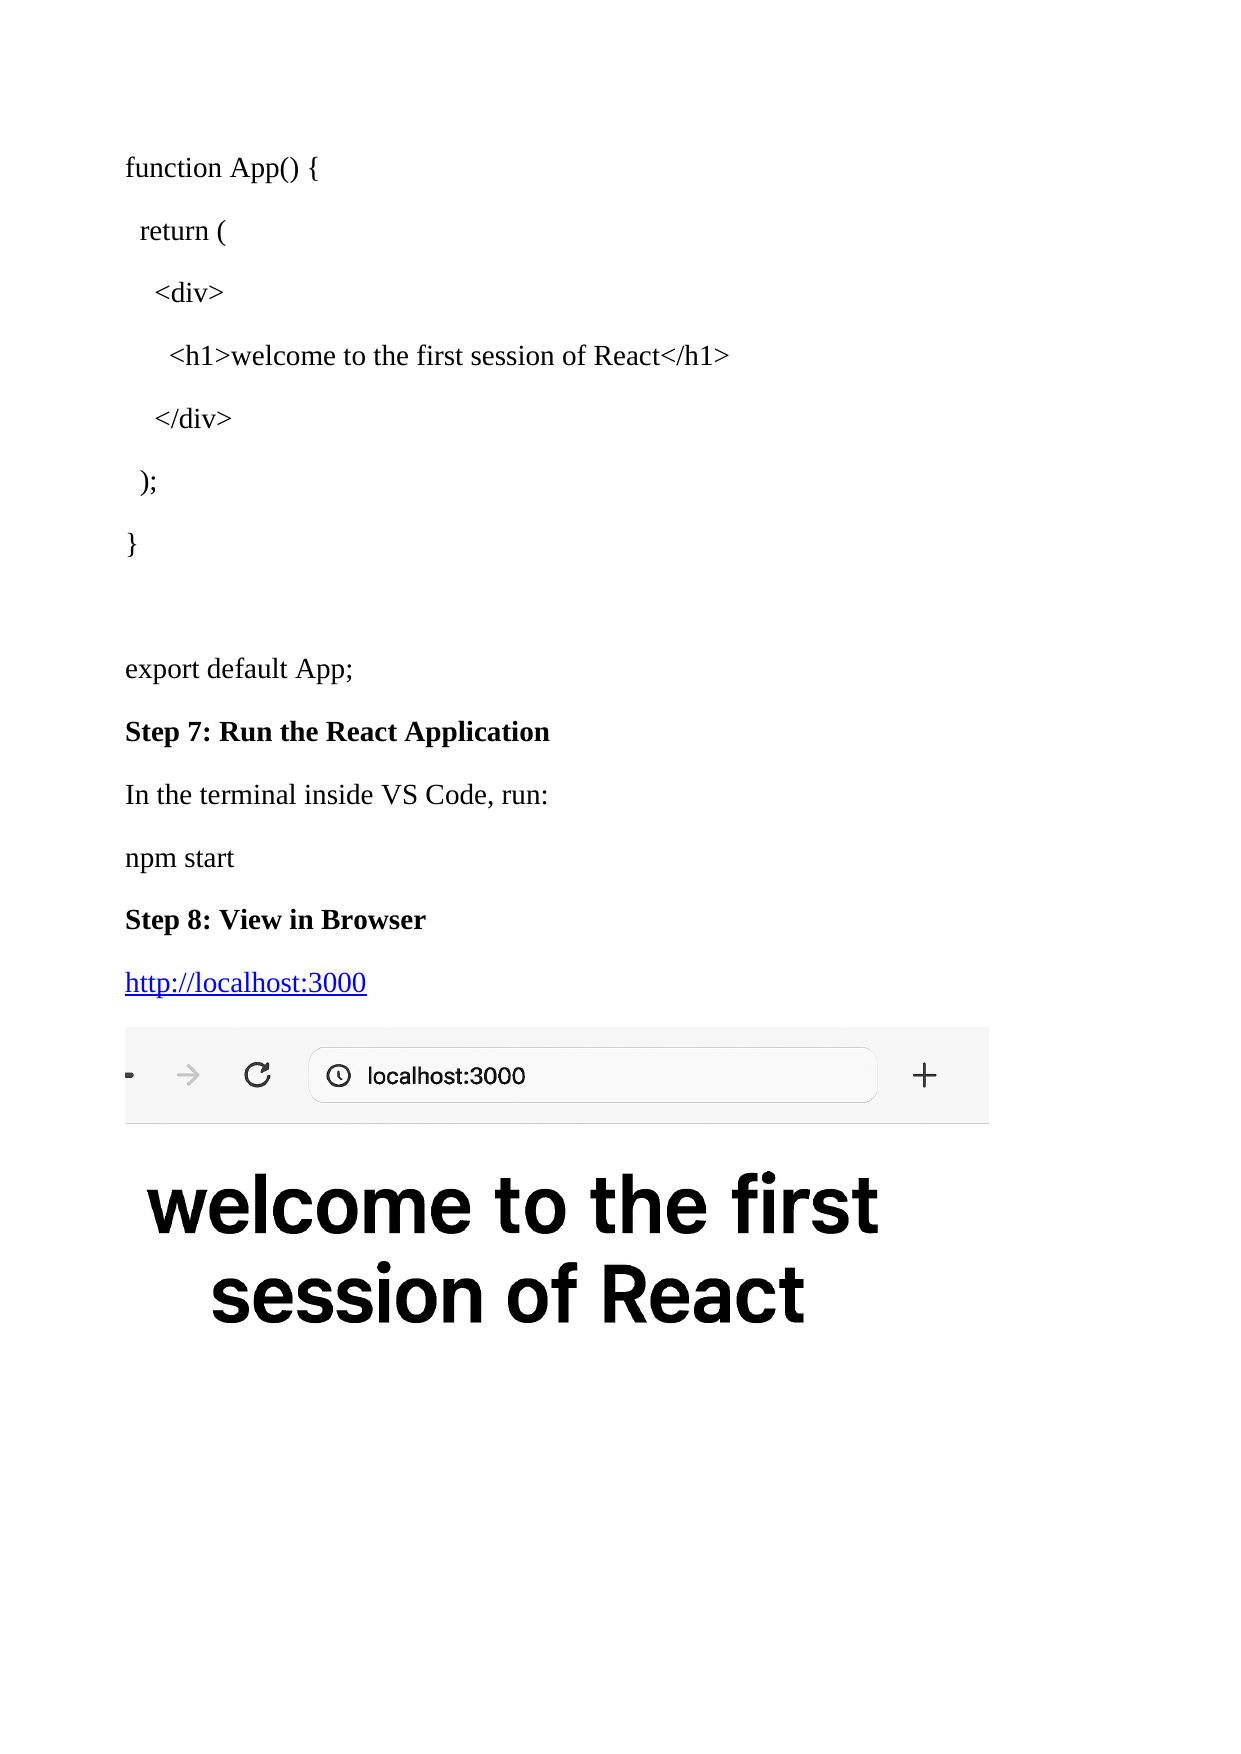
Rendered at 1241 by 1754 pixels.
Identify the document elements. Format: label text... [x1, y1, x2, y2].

text ); [125, 463, 1104, 497]
text <div> [125, 275, 1104, 309]
text http://localhost:3000 [125, 965, 1104, 999]
text In the terminal inside VS Code, run: [125, 777, 1104, 811]
text npm start [125, 840, 1104, 873]
text } [125, 526, 1104, 560]
text <h1>welcome to the first session of React</h1> [125, 338, 1104, 372]
text function App() { [125, 150, 1104, 183]
text return ( [125, 213, 1104, 246]
text </div> [125, 401, 1104, 434]
text export default App; [125, 652, 1104, 685]
picture [125, 1027, 989, 1577]
subtitle Step 8: View in Browser [125, 902, 1104, 936]
subtitle Step 7: Run the React Application [125, 714, 1104, 748]
